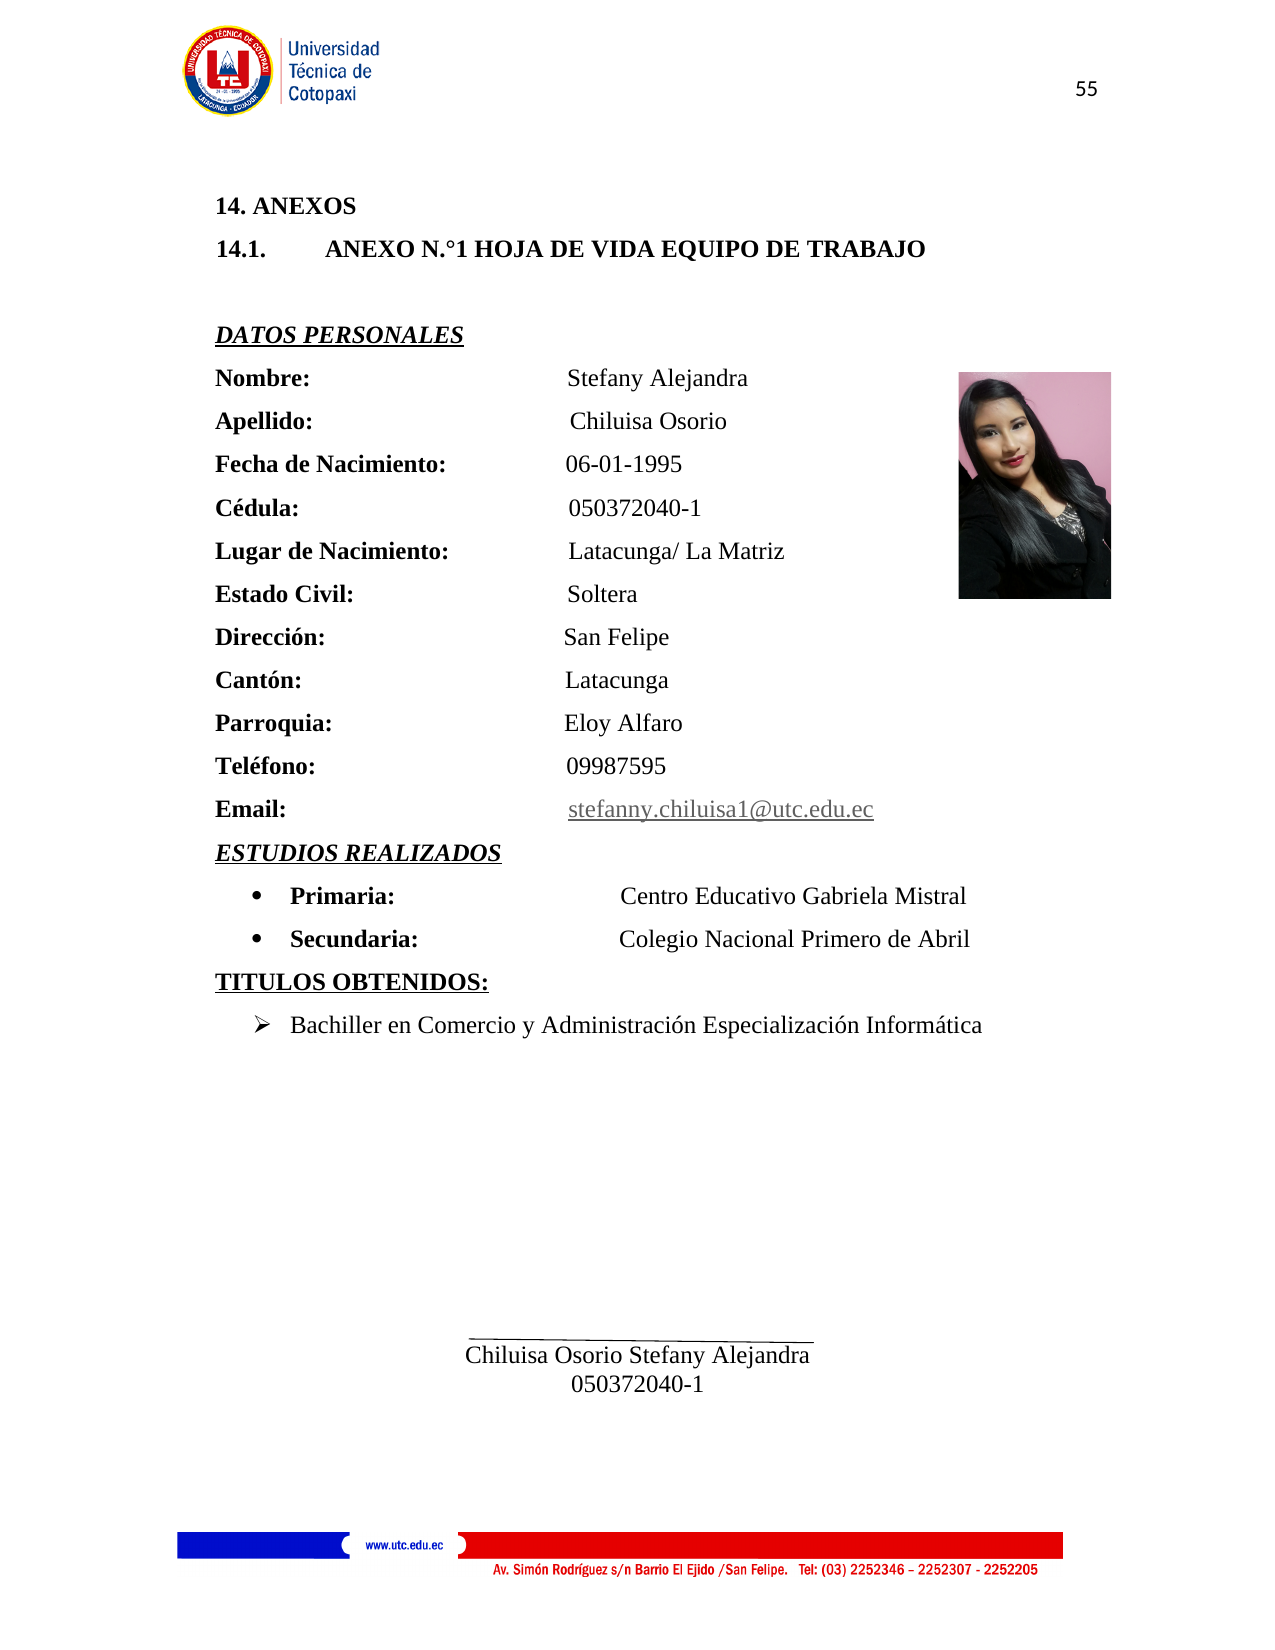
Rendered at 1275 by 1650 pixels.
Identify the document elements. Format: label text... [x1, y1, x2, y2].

text Apellido: Chiluisa Osorio [215, 406, 943, 435]
list Secundaria: Colegio Nacional Primero de Abril [252, 924, 1098, 953]
text Nombre: Stefany Alejandra [215, 363, 943, 392]
text Fecha de Nacimiento: 06-01-1995 [215, 449, 943, 478]
picture [958, 372, 1112, 599]
list ANEXOS [215, 191, 1098, 219]
text TITULOS OBTENIDOS: [215, 967, 1098, 996]
list Bachiller en Comercio y Administración Especialización Informática [252, 1010, 1098, 1039]
text Cédula: 050372040-1 [215, 493, 943, 521]
text 050372040-1 [177, 1369, 1098, 1398]
text Teléfono: 09987595 [215, 751, 1098, 780]
text DATOS PERSONALES [215, 320, 1098, 349]
text Dirección: San Felipe [215, 622, 1098, 651]
text Estado Civil: Soltera [215, 579, 943, 608]
text Email: stefanny.chiluisa1@utc.edu.ec [215, 794, 1098, 823]
text Cantón: Latacunga [215, 665, 1098, 694]
text ESTUDIOS REALIZADOS [215, 838, 1098, 866]
text Parroquia: Eloy Alfaro [215, 708, 1098, 737]
list ANEXO N.°1 HOJA DE VIDA EQUIPO DE TRABAJO [216, 234, 1098, 263]
text Chiluisa Osorio Stefany Alejandra [177, 1340, 1098, 1369]
picture [177, 1532, 1063, 1577]
picture [177, 22, 387, 122]
text Lugar de Nacimiento: Latacunga/ La Matriz [215, 536, 943, 564]
list Primaria: Centro Educativo Gabriela Mistral [252, 881, 1098, 909]
